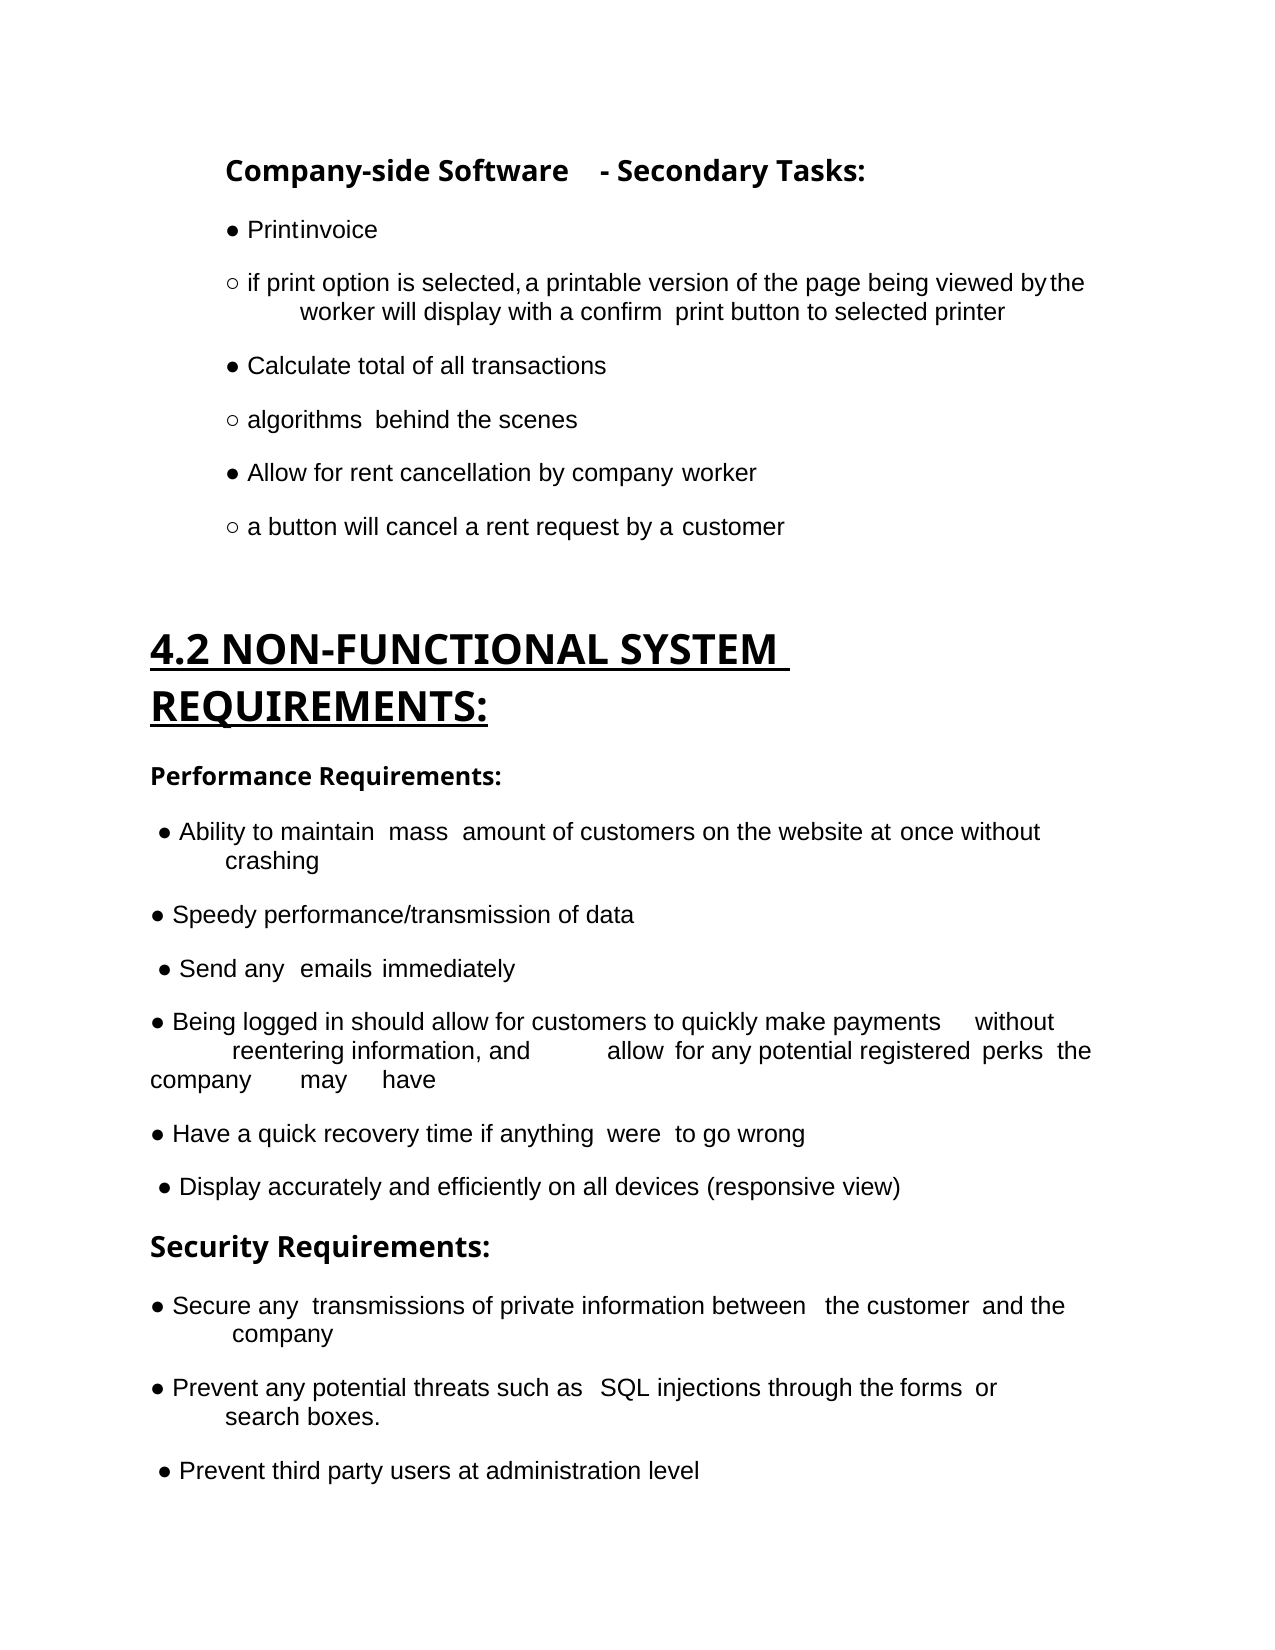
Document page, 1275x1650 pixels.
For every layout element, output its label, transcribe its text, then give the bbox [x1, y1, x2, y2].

text ● Have a quick recovery time if anything were to go wrong [150, 1118, 1125, 1147]
text ● Allow for rent cancellation by company worker [225, 458, 1125, 487]
text 4.2 NON-FUNCTIONAL SYSTEM REQUIREMENTS: [150, 620, 1125, 733]
text ● Prevent third party users at administration level [150, 1456, 1125, 1484]
text ○ a button will cancel a rent request by a customer [225, 512, 1125, 541]
text Performance Requirements: [150, 758, 1125, 792]
text ○ algorithms behind the scenes [225, 405, 1125, 433]
text ● Send any emails immediately [150, 953, 1125, 982]
text Security Requirements: [150, 1226, 1125, 1266]
text ● Speedy performance/transmission of data [150, 900, 1125, 928]
text Company-side Software - Secondary Tasks: [225, 150, 1125, 190]
text ○ if print option is selected, a printable version of the page being viewed by the worker will display with a confirm print button to selected printer [225, 268, 1125, 326]
text ● Being logged in should allow for customers to quickly make payments without reentering information, and allow for any potential registered perks the company may have [150, 1007, 1125, 1093]
text ● Prevent any potential threats such as SQL injections through the forms or search boxes. [150, 1373, 1125, 1431]
text ● Display accurately and efficiently on all devices (responsive view) [150, 1172, 1125, 1201]
text ● Secure any transmissions of private information between the customer and the company [150, 1291, 1125, 1348]
text ● Ability to maintain mass amount of customers on the website at once without crashing [150, 817, 1125, 875]
text ● Print invoice [225, 215, 1125, 243]
text ● Calculate total of all transactions [225, 351, 1125, 380]
